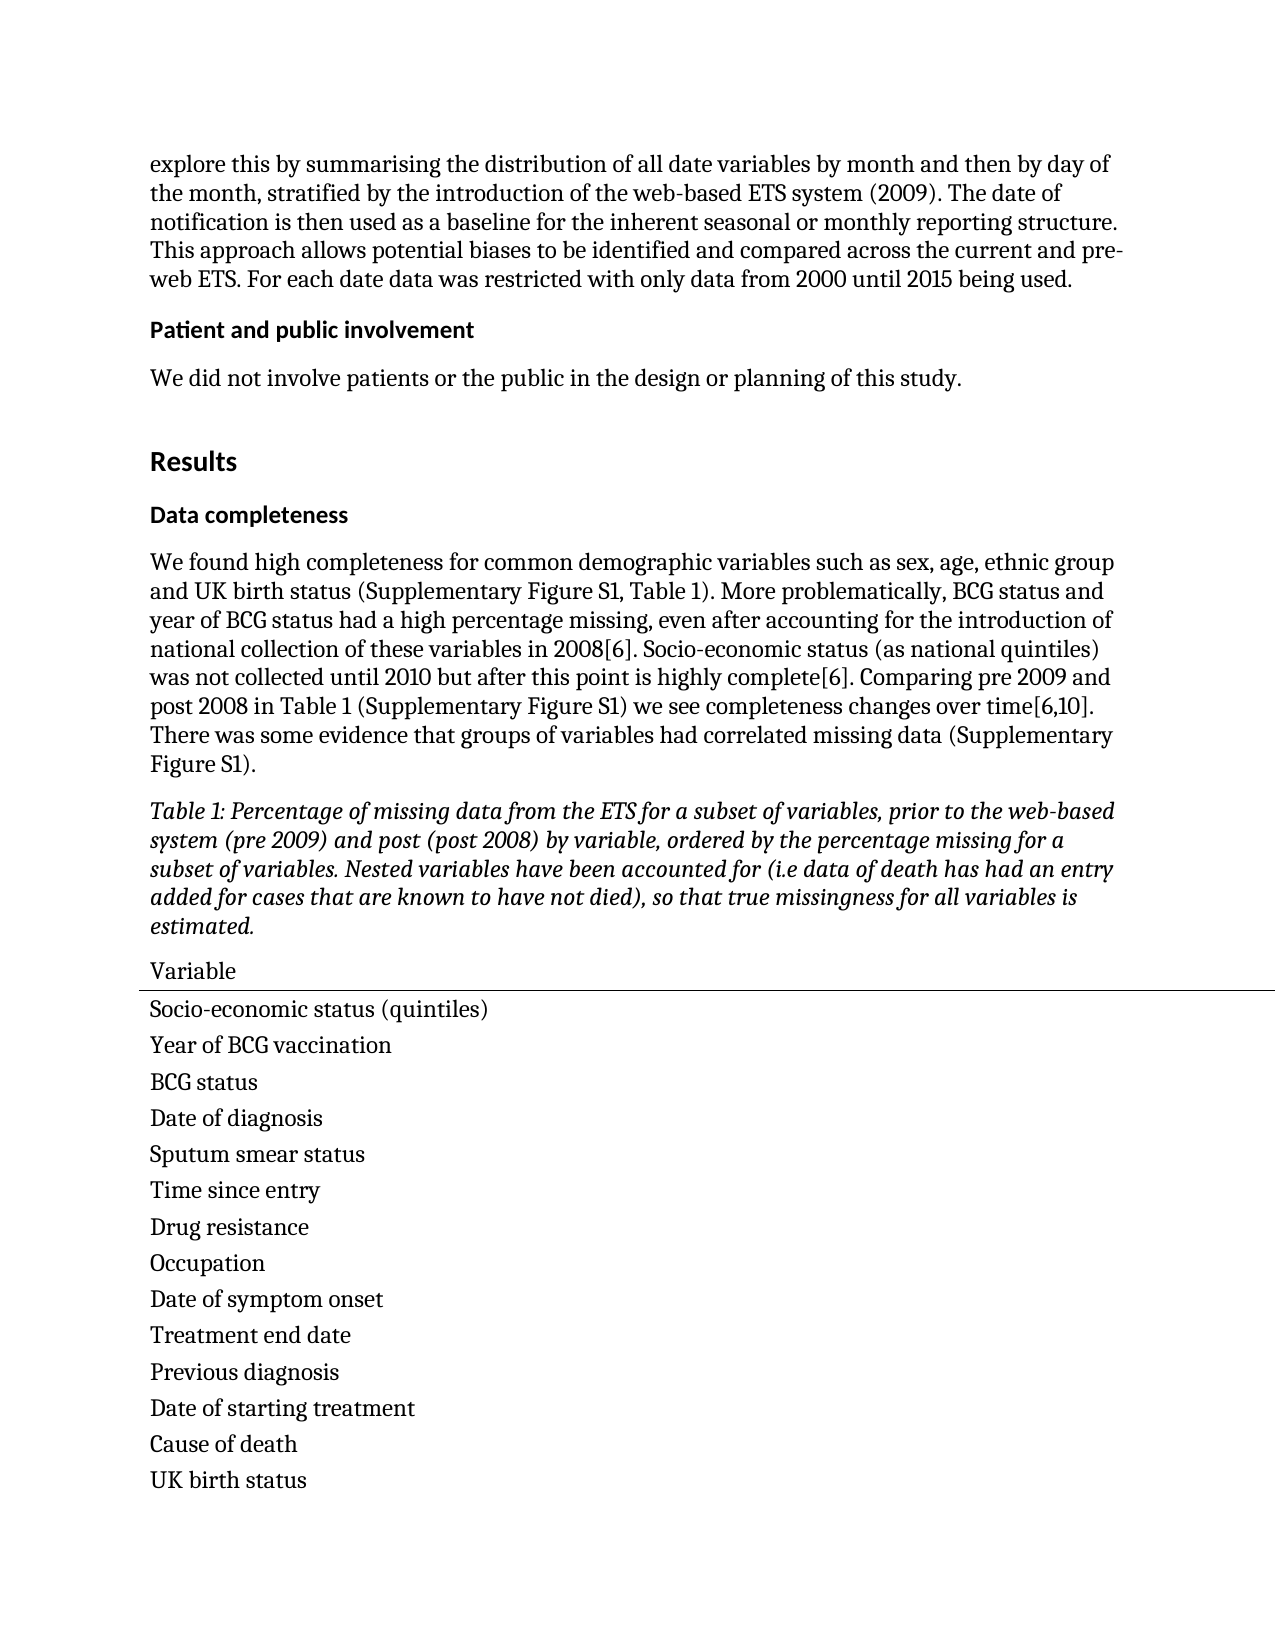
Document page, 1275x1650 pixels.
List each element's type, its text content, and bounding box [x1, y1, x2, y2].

table_header Variable [139, 953, 1275, 989]
table_cell Year of BCG vaccination [139, 1028, 1275, 1064]
subtitle Data completeness [150, 499, 1125, 529]
table_cell Socio-economic status (quintiles) [139, 991, 1275, 1027]
table_cell Date of starting treatment [139, 1390, 1275, 1426]
table_cell Treatment end date [139, 1318, 1275, 1354]
table_cell UK birth status [139, 1463, 1275, 1499]
table_cell Cause of death [139, 1426, 1275, 1462]
subtitle Patient and public involvement [150, 314, 1125, 345]
table_cell Occupation [139, 1245, 1275, 1281]
table_cell BCG status [139, 1064, 1275, 1100]
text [150, 150, 1125, 294]
text We found high completeness for common demographic variables such as sex, age, ethnic group and UK birth status (Supplementary Figure S1, Table 1). More problematically, BCG status and year of BCG status had a high percentage missing, even after accounting for the introduction of national collection of these variables in 2008[6]. Socio-economic status (as national quintiles) was not collected until 2010 but after this point is highly complete[6]. Comparing pre 2009 and post 2008 in Table 1 (Supplementary Figure S1) we see completeness changes over time[6,10]. There was some evidence that groups of variables had correlated missing data (Supplementary Figure S1). [150, 548, 1125, 778]
table_cell Date of symptom onset [139, 1281, 1275, 1317]
table_cell Date of diagnosis [139, 1100, 1275, 1136]
table_cell Previous diagnosis [139, 1354, 1275, 1390]
table_cell Drug resistance [139, 1209, 1275, 1245]
table_cell Time since entry [139, 1173, 1275, 1209]
text We did not involve patients or the public in the design or planning of this study. [150, 364, 1125, 393]
table_cell Sputum smear status [139, 1136, 1275, 1172]
text Table 1: Percentage of missing data from the ETS for a subset of variables, prior to the web-based system (pre 2009) and post (post 2008) by variable, ordered by the percentage missing for a subset of variables. Nested variables have been accounted for (i.e data of death has had an entry added for cases that are known to have not died), so that true missingness for all variables is estimated. [150, 797, 1125, 941]
subtitle Results [150, 443, 1125, 478]
